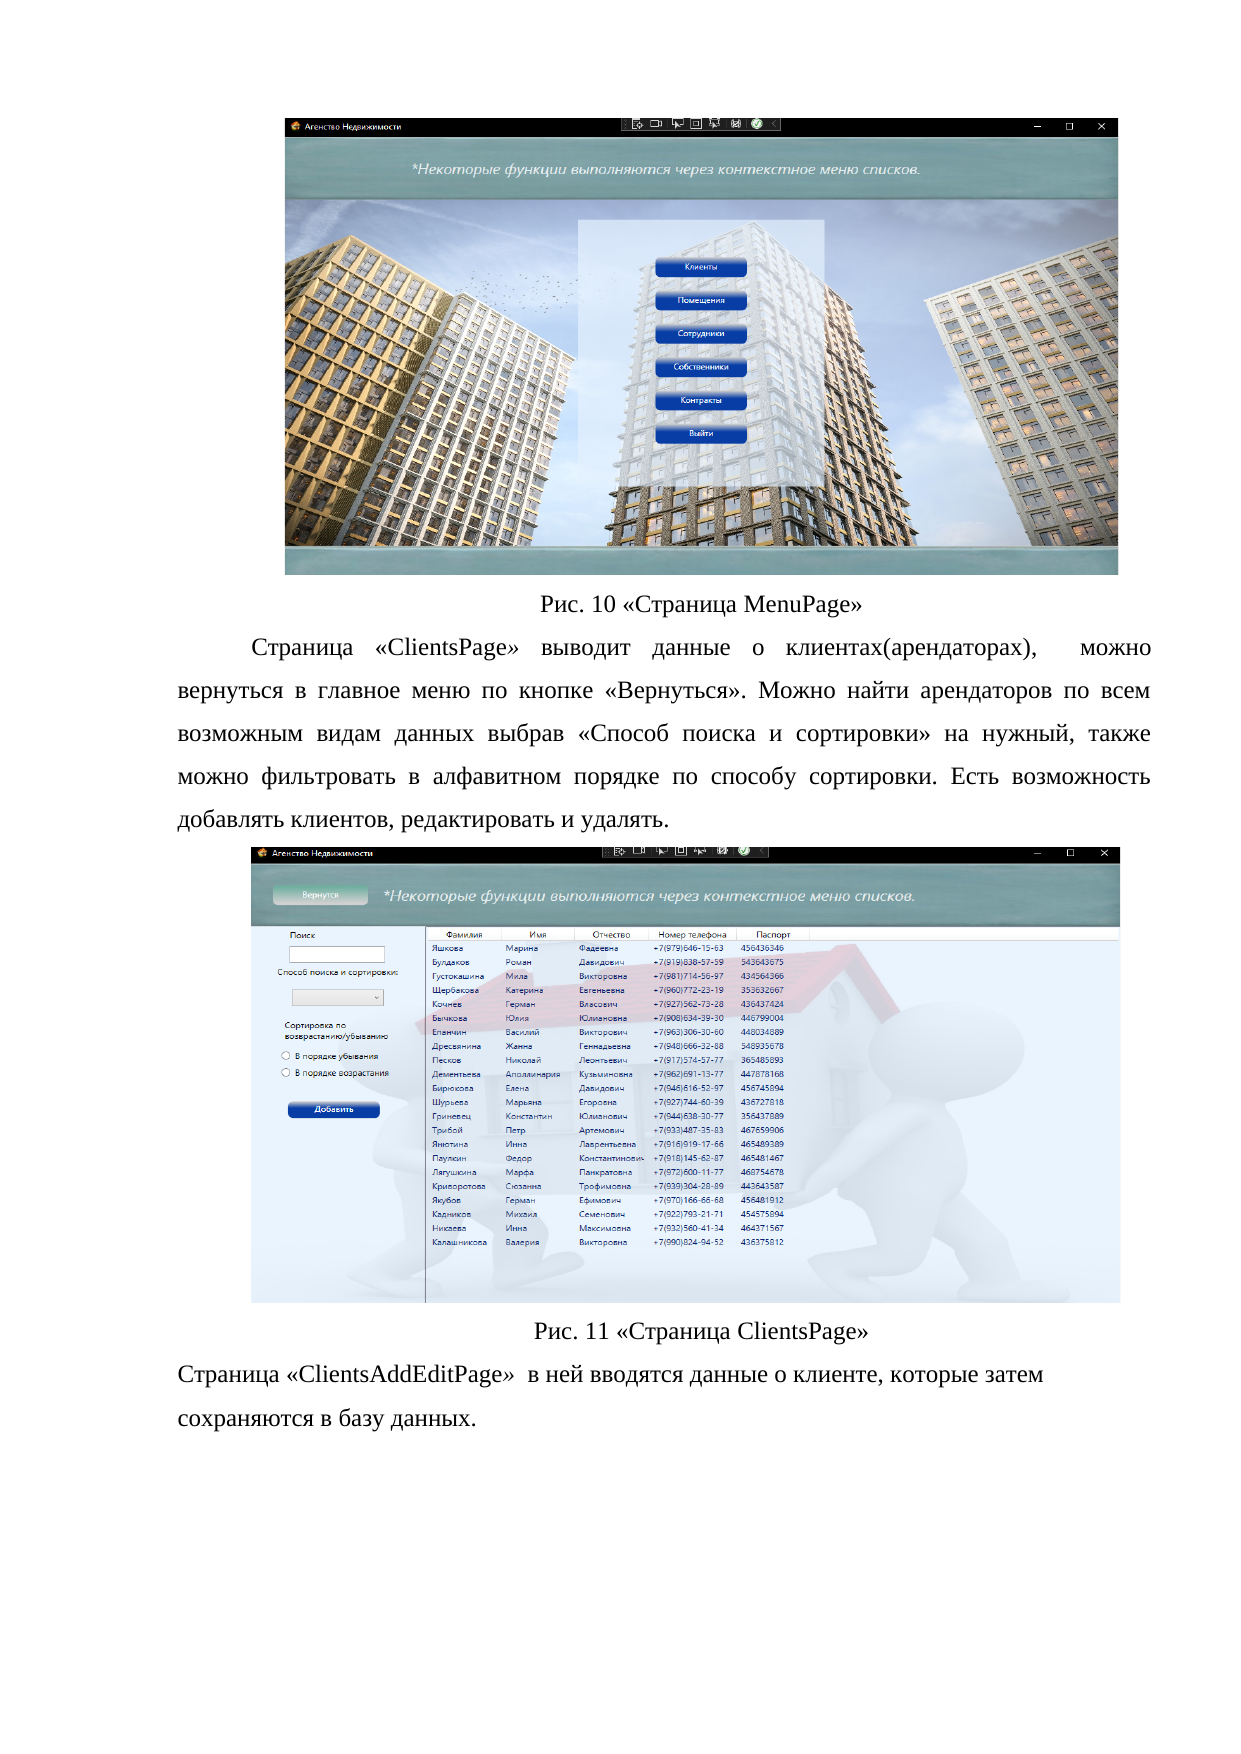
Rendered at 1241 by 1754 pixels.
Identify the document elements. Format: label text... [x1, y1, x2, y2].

picture [284, 118, 1119, 575]
text Страница «ClientsAddEditPage» в ней вводятся данные о клиенте, которые затем сохраняются в базу данных. [177, 1359, 1152, 1431]
text Рис. 11 «Страница ClientsPage» [177, 1316, 1152, 1345]
text Рис. 10 «Страница MenuPage» [177, 589, 1152, 618]
picture [251, 847, 1121, 1303]
text Страница «ClientsPage» выводит данные о клиентах(арендаторах), можно вернуться в главное меню по кнопке «Вернуться». Можно найти арендаторов по всем возможным видам данных выбрав «Способ поиска и сортировки» на нужный, также можно фильтровать в алфавитном порядке по способу сортировки. Есть возможность добавлять клиентов, редактировать и удалять. [177, 632, 1152, 833]
